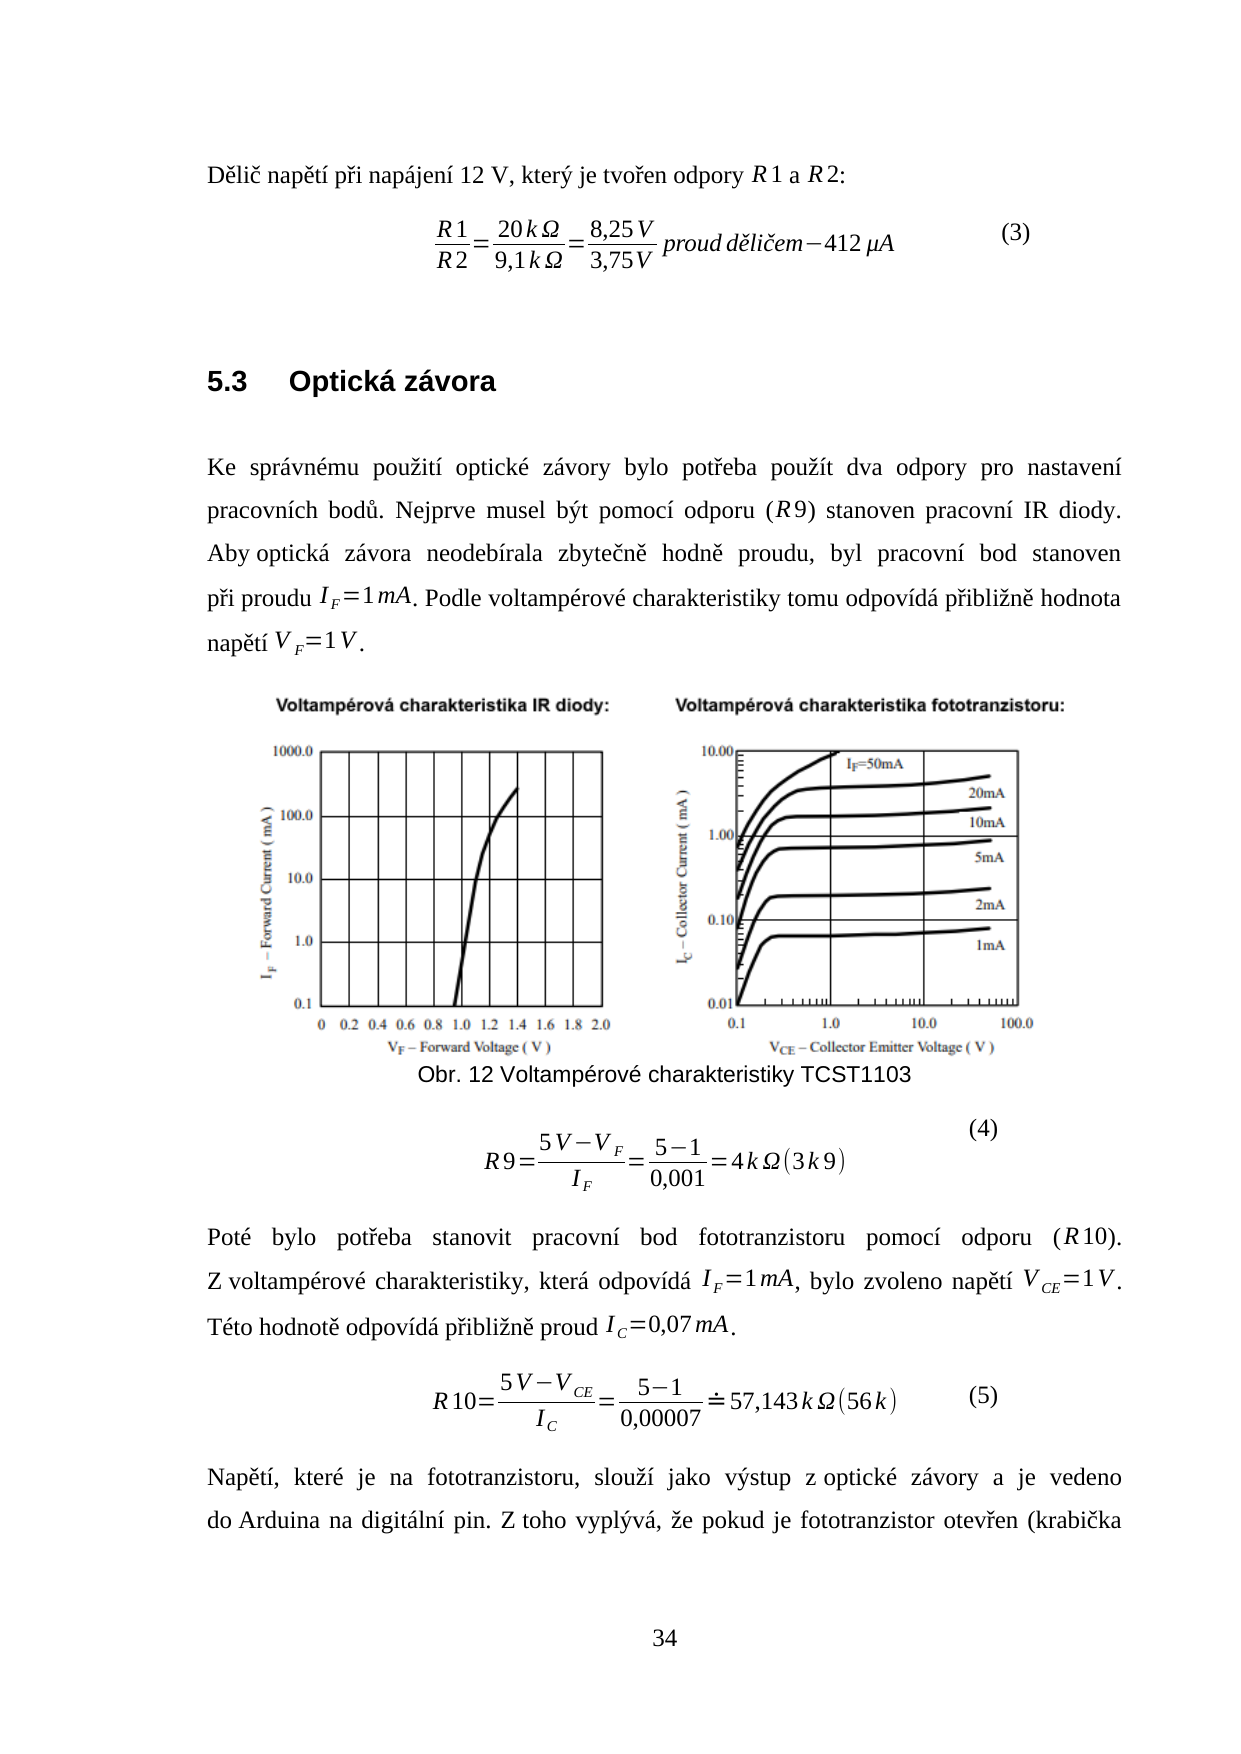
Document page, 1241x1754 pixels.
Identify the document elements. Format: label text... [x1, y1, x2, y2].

text Poté bylo potřeba stanovit pracovní bod fototranzistoru pomocí odporu (). Z voltampérové charakteristiky, která odpovídá , bylo zvoleno napětí . Této hodnotě odpovídá přibližně proud . [207, 1222, 1122, 1342]
text Ke správnému použití optické závory bylo potřeba použít dva odpory pro nastavení pracovních bodů. Nejprve musel být pomocí odporu () stanoven pracovní IR diody. Aby optická závora neodebírala zbytečně hodně proudu, byl pracovní bod stanoven při proudu . Podle voltampérové charakteristiky tomu odpovídá přibližně hodnota napětí . [207, 452, 1122, 658]
subtitle Optická závora [207, 364, 1122, 398]
picture [254, 685, 1075, 1059]
text Dělič napětí při napájení 12 V, který je tvořen odpory a : [207, 160, 1122, 189]
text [207, 1462, 1122, 1534]
